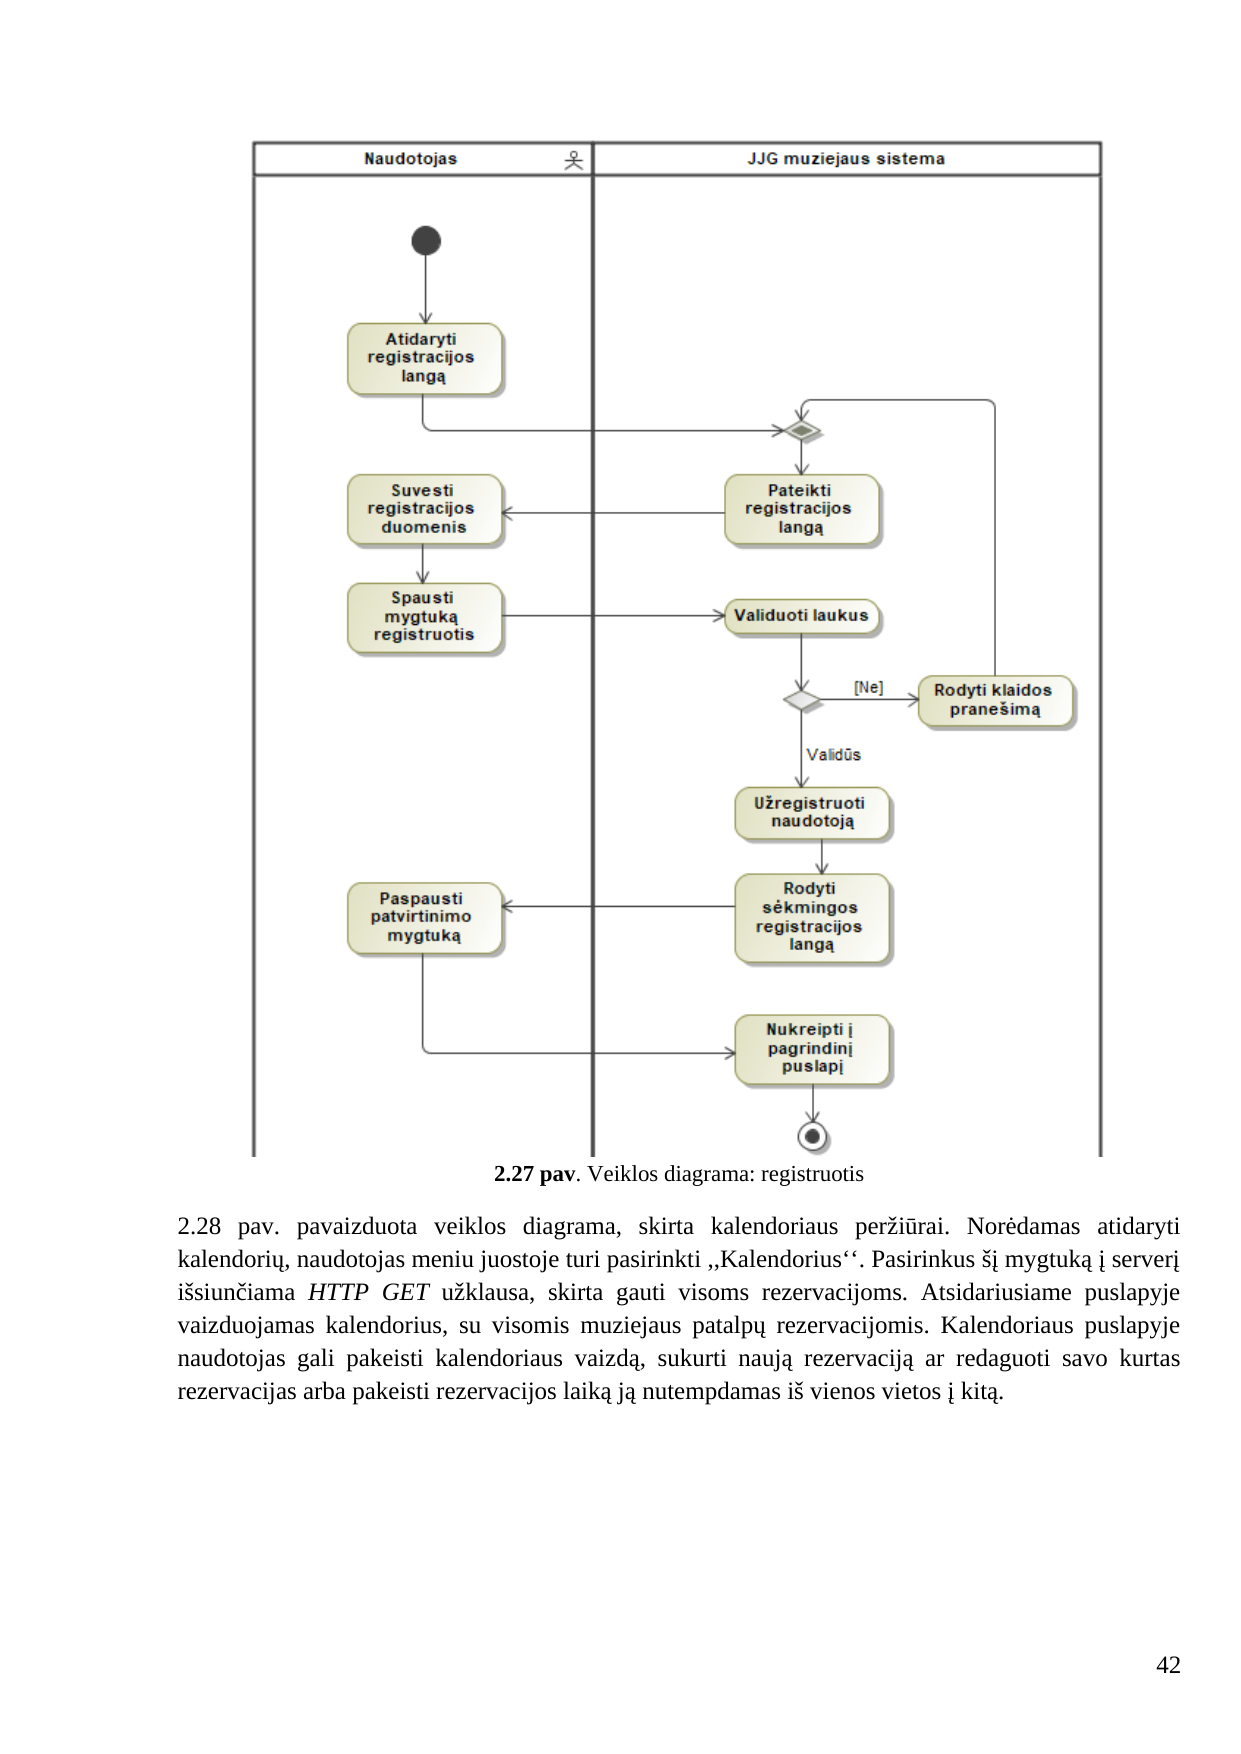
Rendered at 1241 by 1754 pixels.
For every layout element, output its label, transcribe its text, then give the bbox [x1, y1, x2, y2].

picture [249, 139, 1109, 1157]
